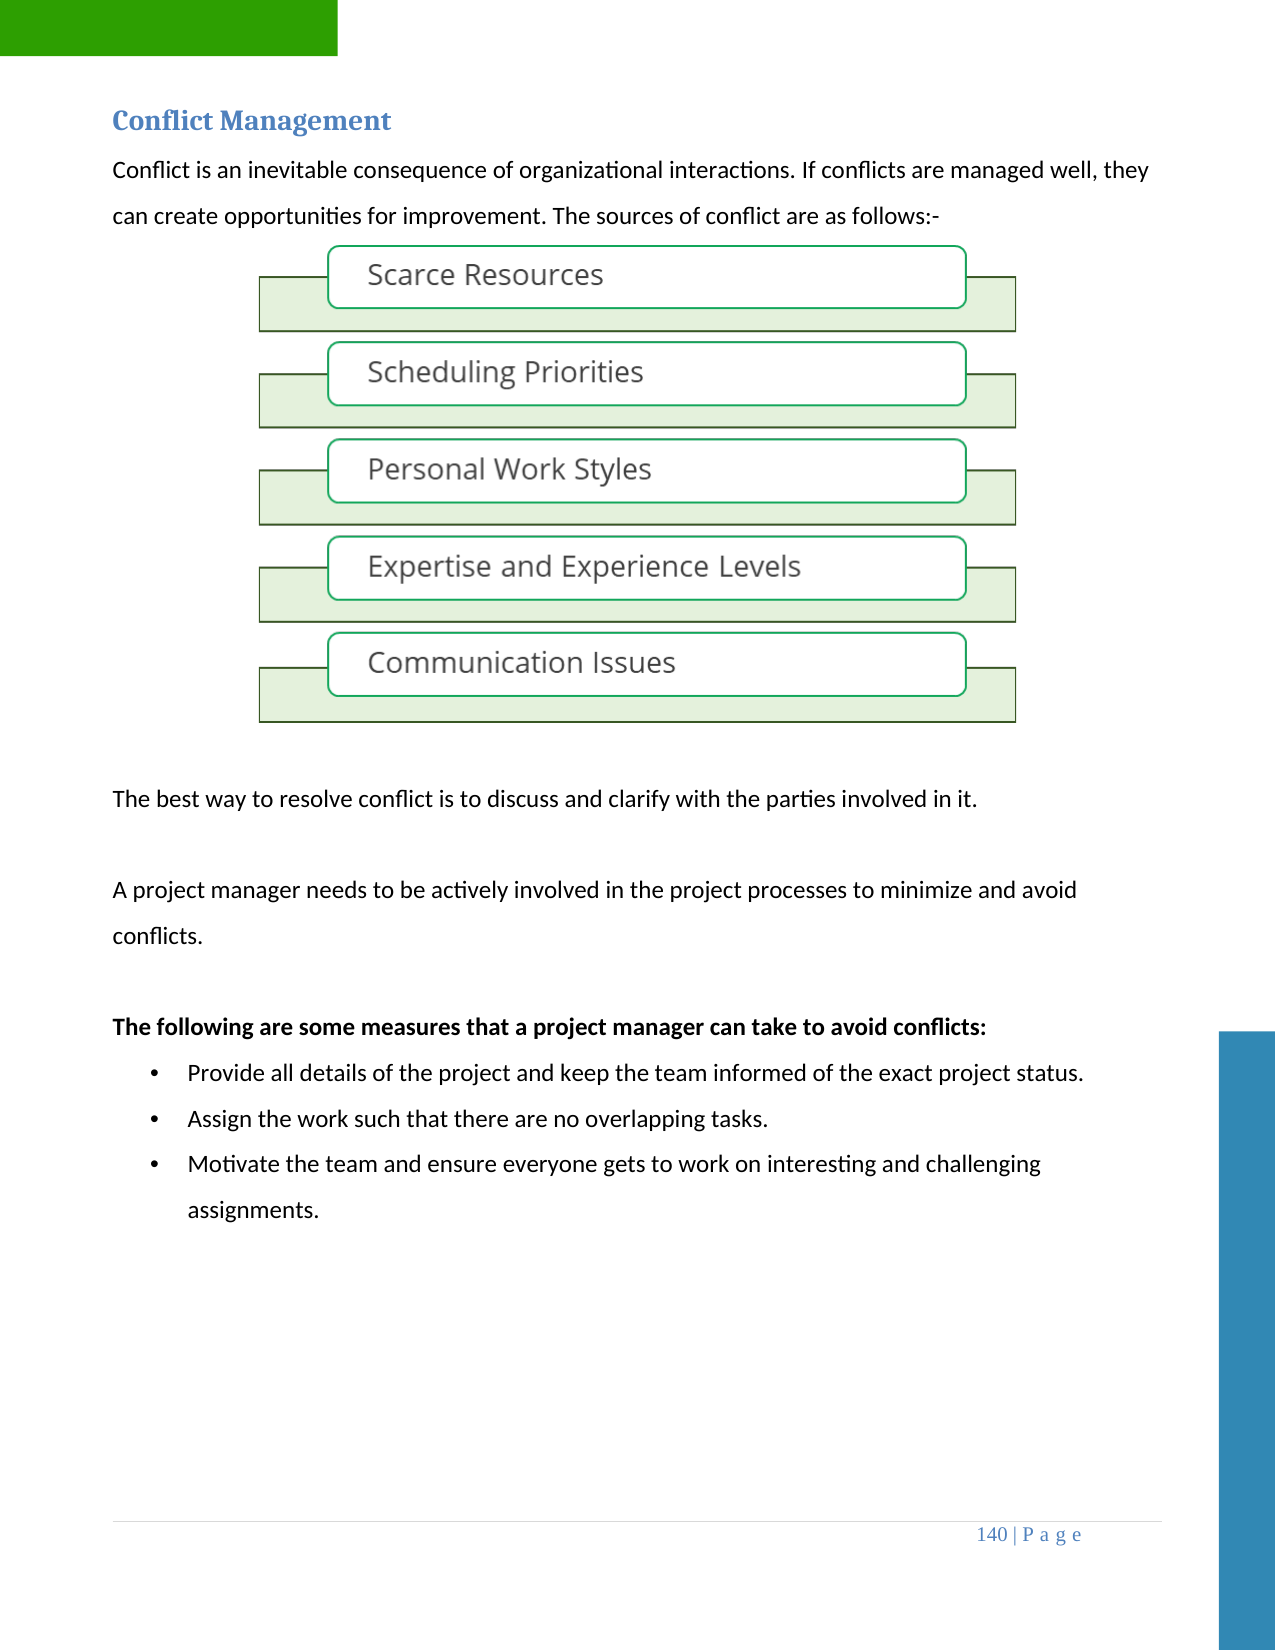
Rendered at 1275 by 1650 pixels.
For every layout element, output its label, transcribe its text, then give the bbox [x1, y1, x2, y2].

text The best way to resolve conflict is to discuss and clarify with the parties involved in it. [112, 783, 1162, 813]
text The following are some measures that a project manager can take to avoid conflicts: [112, 1011, 1162, 1042]
text Conflict Management [112, 104, 1162, 137]
list Provide all details of the project and keep the team informed of the exact project status. [150, 1057, 1162, 1088]
list Assign the work such that there are no overlapping tasks. [150, 1103, 1162, 1133]
text Conflict is an inevitable consequence of organizational interactions. If conflicts are managed well, they can create opportunities for improvement. The sources of conflict are as follows:- [112, 154, 1162, 230]
text A project manager needs to be actively involved in the project processes to minimize and avoid conflicts. [112, 874, 1162, 950]
list Motivate the team and ensure everyone gets to work on interesting and challenging assignments. [150, 1148, 1162, 1225]
picture [258, 245, 1017, 723]
